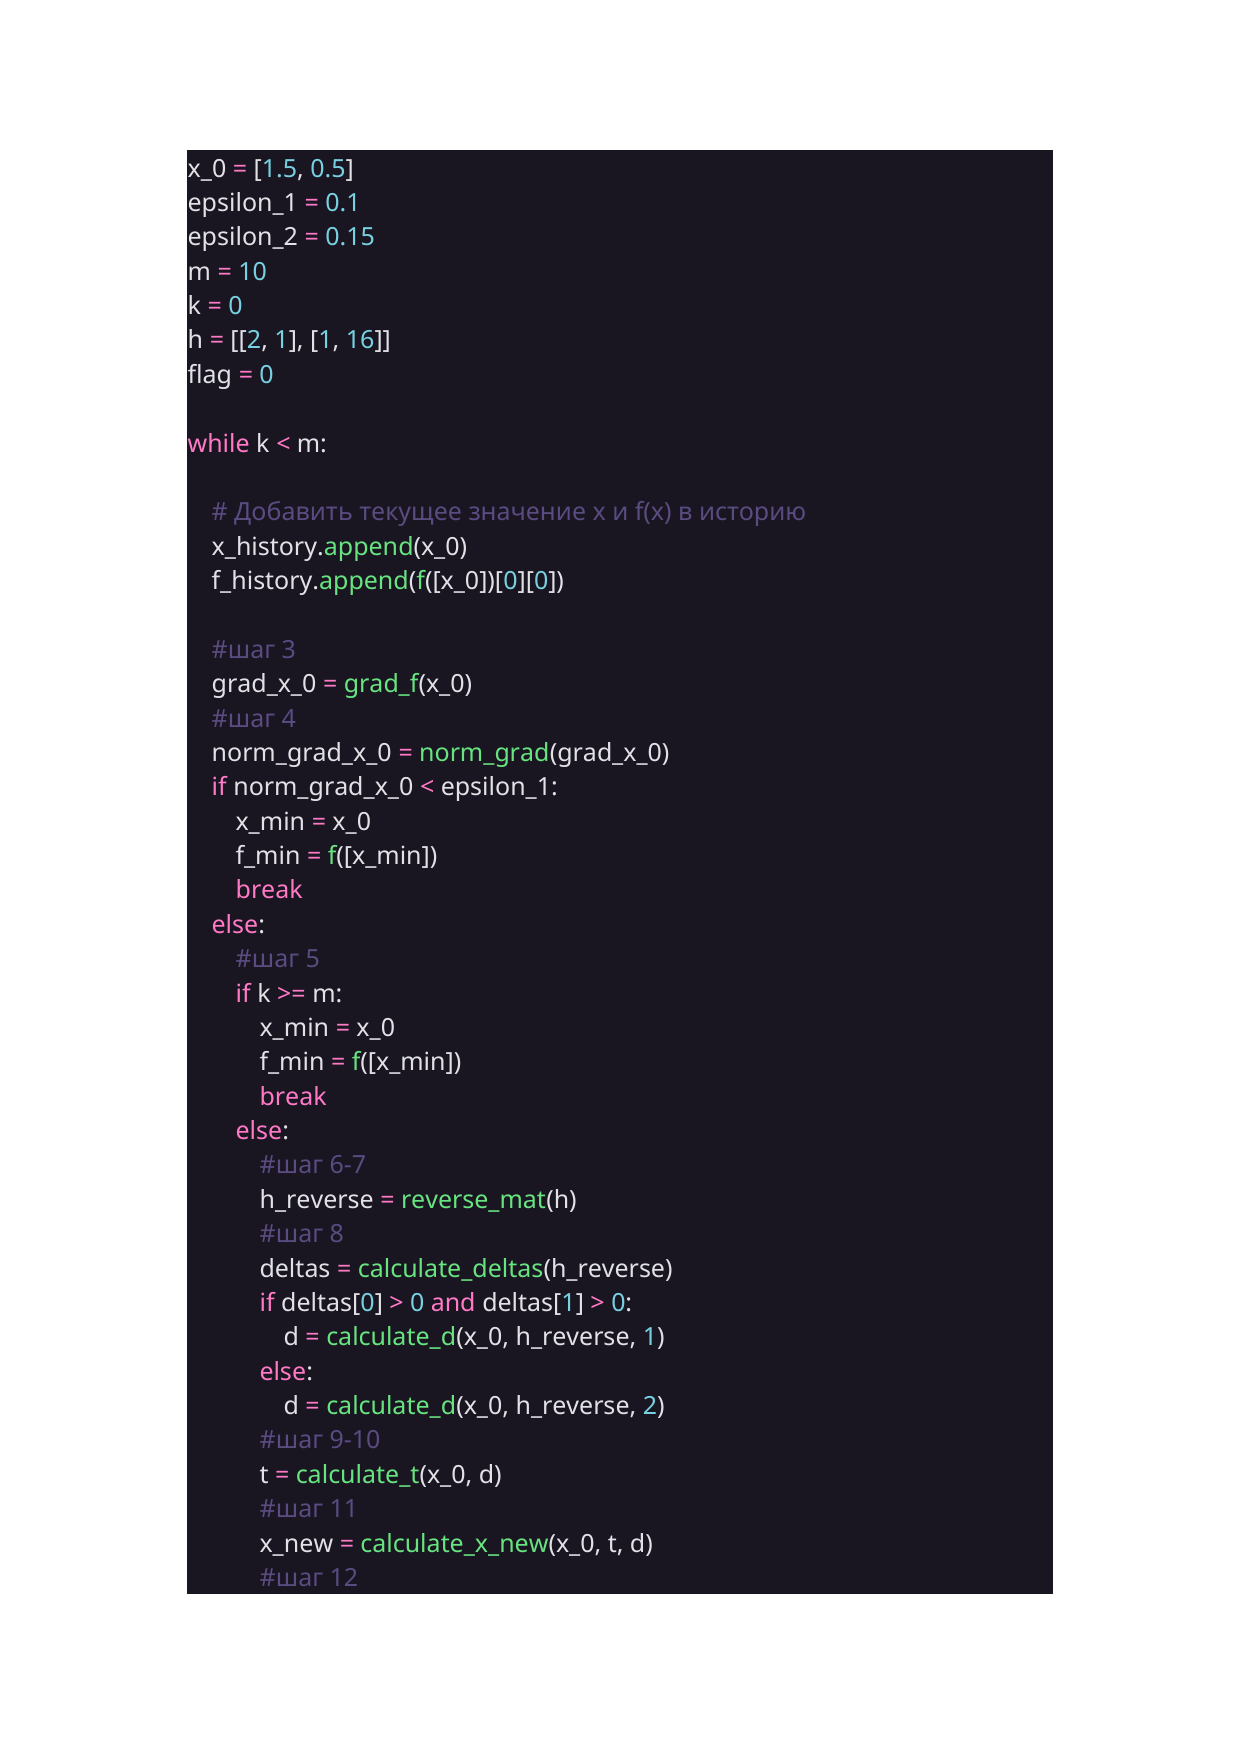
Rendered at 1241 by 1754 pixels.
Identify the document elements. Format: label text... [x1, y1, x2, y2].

text #шаг 6-7 [187, 1147, 1053, 1181]
text else: [187, 906, 1053, 941]
text t = calculate_t(x_0, d) [187, 1456, 1053, 1491]
text d = calculate_d(x_0, h_reverse, 2) [187, 1387, 1053, 1422]
text if deltas[0] > 0 and deltas[1] > 0: [187, 1284, 1053, 1319]
text #шаг 4 [187, 700, 1053, 734]
text if norm_grad_x_0 < epsilon_1: [187, 769, 1053, 803]
text while k < m: [187, 425, 1053, 459]
text epsilon_1 = 0.1 [187, 184, 1053, 219]
text x_history.append(x_0) [187, 528, 1053, 562]
text x_min = x_0 [187, 1009, 1053, 1044]
text m = 10 [187, 253, 1053, 287]
text f_min = f([x_min]) [187, 1044, 1053, 1078]
text #шаг 5 [187, 941, 1053, 975]
text break [187, 1078, 1053, 1112]
text grad_x_0 = grad_f(x_0) [187, 666, 1053, 700]
text x_new = calculate_x_new(x_0, t, d) [187, 1525, 1053, 1559]
text #шаг 12 [187, 1559, 1053, 1594]
text if k >= m: [187, 975, 1053, 1009]
text #шаг 11 [187, 1491, 1053, 1525]
text norm_grad_x_0 = norm_grad(grad_x_0) [187, 734, 1053, 769]
text x_0 = [1.5, 0.5] [187, 150, 1053, 184]
text f_min = f([x_min]) [187, 837, 1053, 872]
text x_min = x_0 [187, 803, 1053, 837]
text epsilon_2 = 0.15 [187, 219, 1053, 253]
text # Добавить текущее значение x и f(x) в историю [187, 494, 1053, 528]
text h_reverse = reverse_mat(h) [187, 1181, 1053, 1216]
text k = 0 [187, 287, 1053, 322]
text #шаг 9-10 [187, 1422, 1053, 1456]
text else: [187, 1112, 1053, 1147]
text h = [[2, 1], [1, 16]] [187, 322, 1053, 356]
text #шаг 3 [187, 631, 1053, 666]
text d = calculate_d(x_0, h_reverse, 1) [187, 1319, 1053, 1353]
text break [187, 872, 1053, 906]
text f_history.append(f([x_0])[0][0]) [187, 562, 1053, 597]
text else: [187, 1353, 1053, 1387]
text #шаг 8 [187, 1216, 1053, 1250]
text flag = 0 [187, 356, 1053, 391]
text deltas = calculate_deltas(h_reverse) [187, 1250, 1053, 1284]
